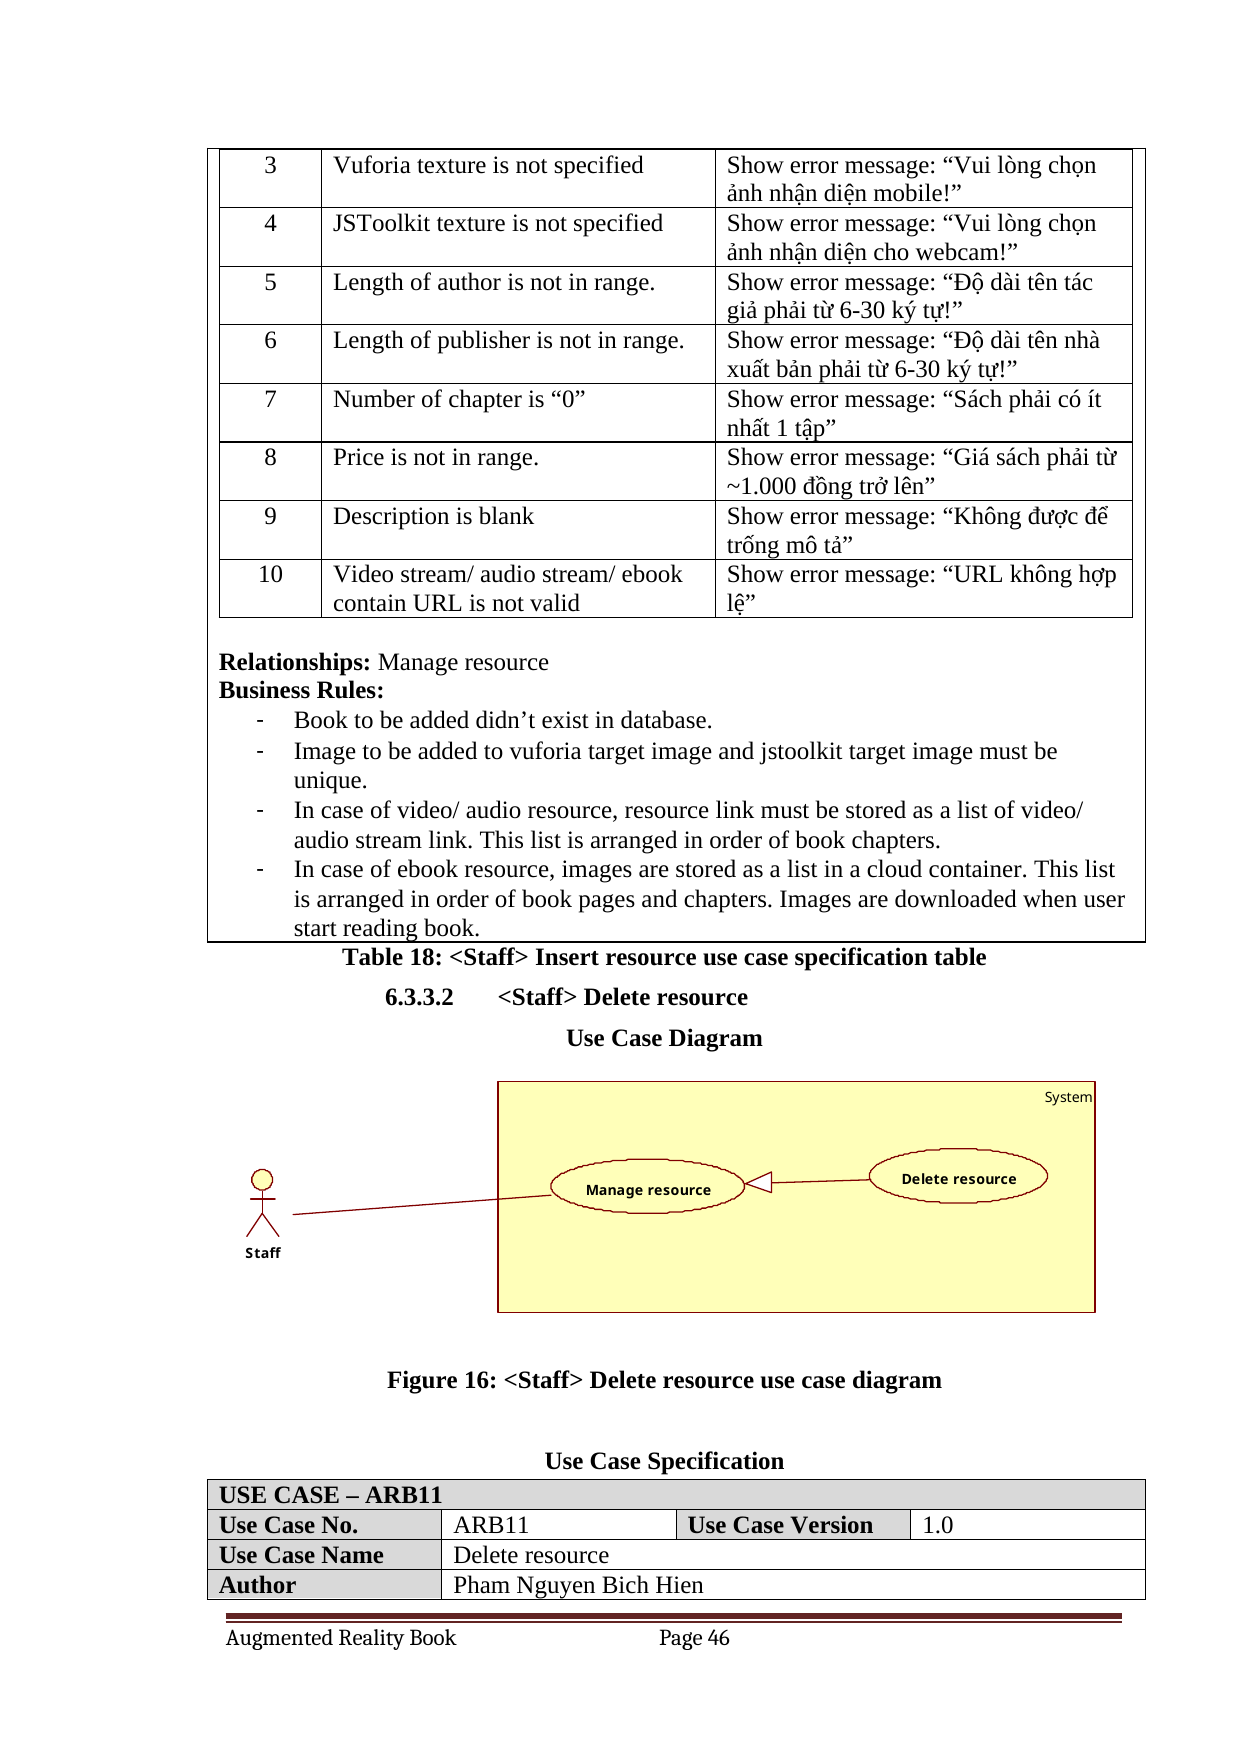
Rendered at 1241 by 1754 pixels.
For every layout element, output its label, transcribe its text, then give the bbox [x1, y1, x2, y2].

table_cell Use Case Version [677, 1510, 910, 1539]
subtitle Use Case Diagram [207, 1023, 1122, 1052]
subtitle <Staff> Delete resource [385, 982, 1122, 1010]
table_cell 1.0 [911, 1510, 1145, 1539]
table_header USE CASE – ARB11 [208, 1480, 1145, 1509]
table_cell Delete resource [442, 1540, 1145, 1569]
table_cell Use Case No. [208, 1510, 441, 1539]
table_cell Pham Nguyen Bich Hien [442, 1570, 1145, 1598]
text Figure 16: <Staff> Delete resource use case diagram [207, 1365, 1122, 1393]
subtitle Use Case Specification [207, 1446, 1122, 1475]
table_cell ARB11 [442, 1510, 676, 1539]
table_cell Author [208, 1570, 441, 1598]
table_cell Use Case Name [208, 1540, 441, 1569]
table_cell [208, 149, 1145, 941]
